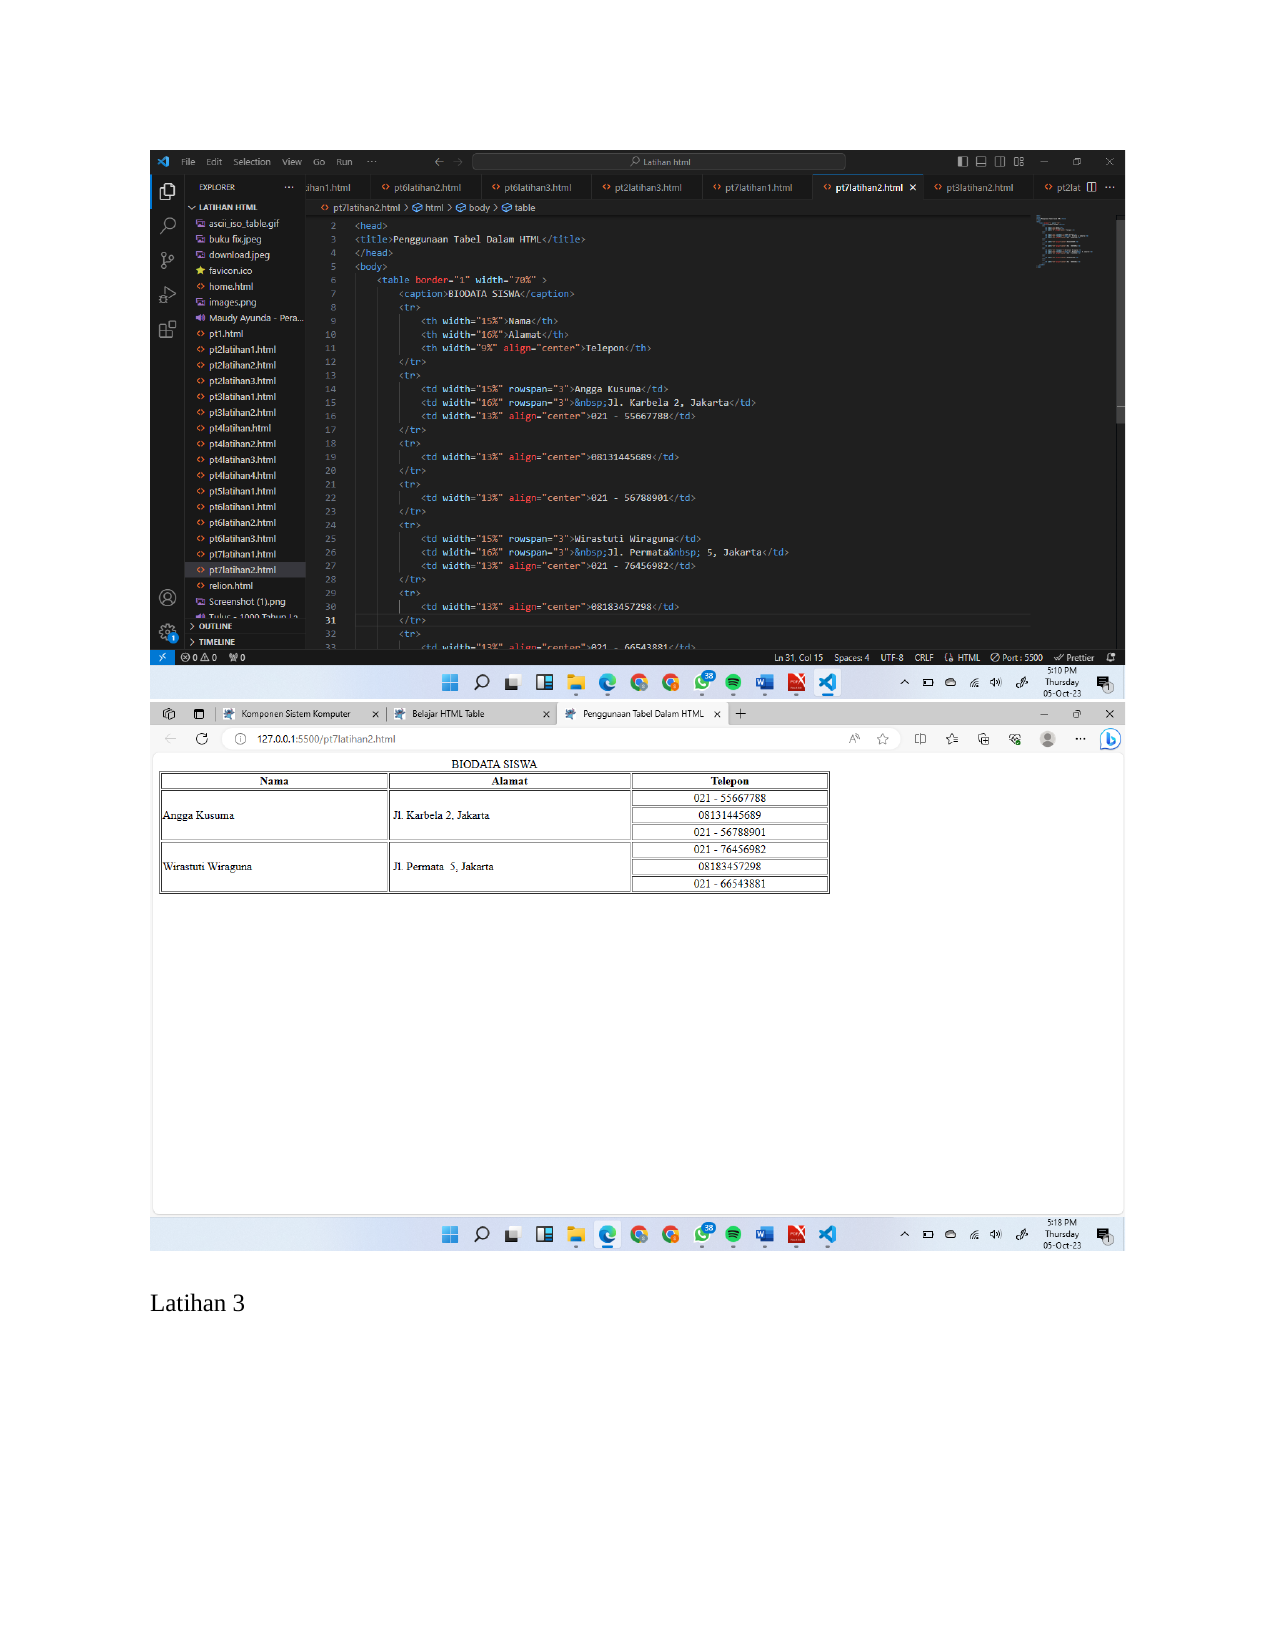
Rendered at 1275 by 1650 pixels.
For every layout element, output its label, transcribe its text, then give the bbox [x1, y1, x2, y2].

picture [150, 150, 1125, 699]
picture [150, 702, 1125, 1251]
list Latihan 3 [150, 1288, 1125, 1316]
